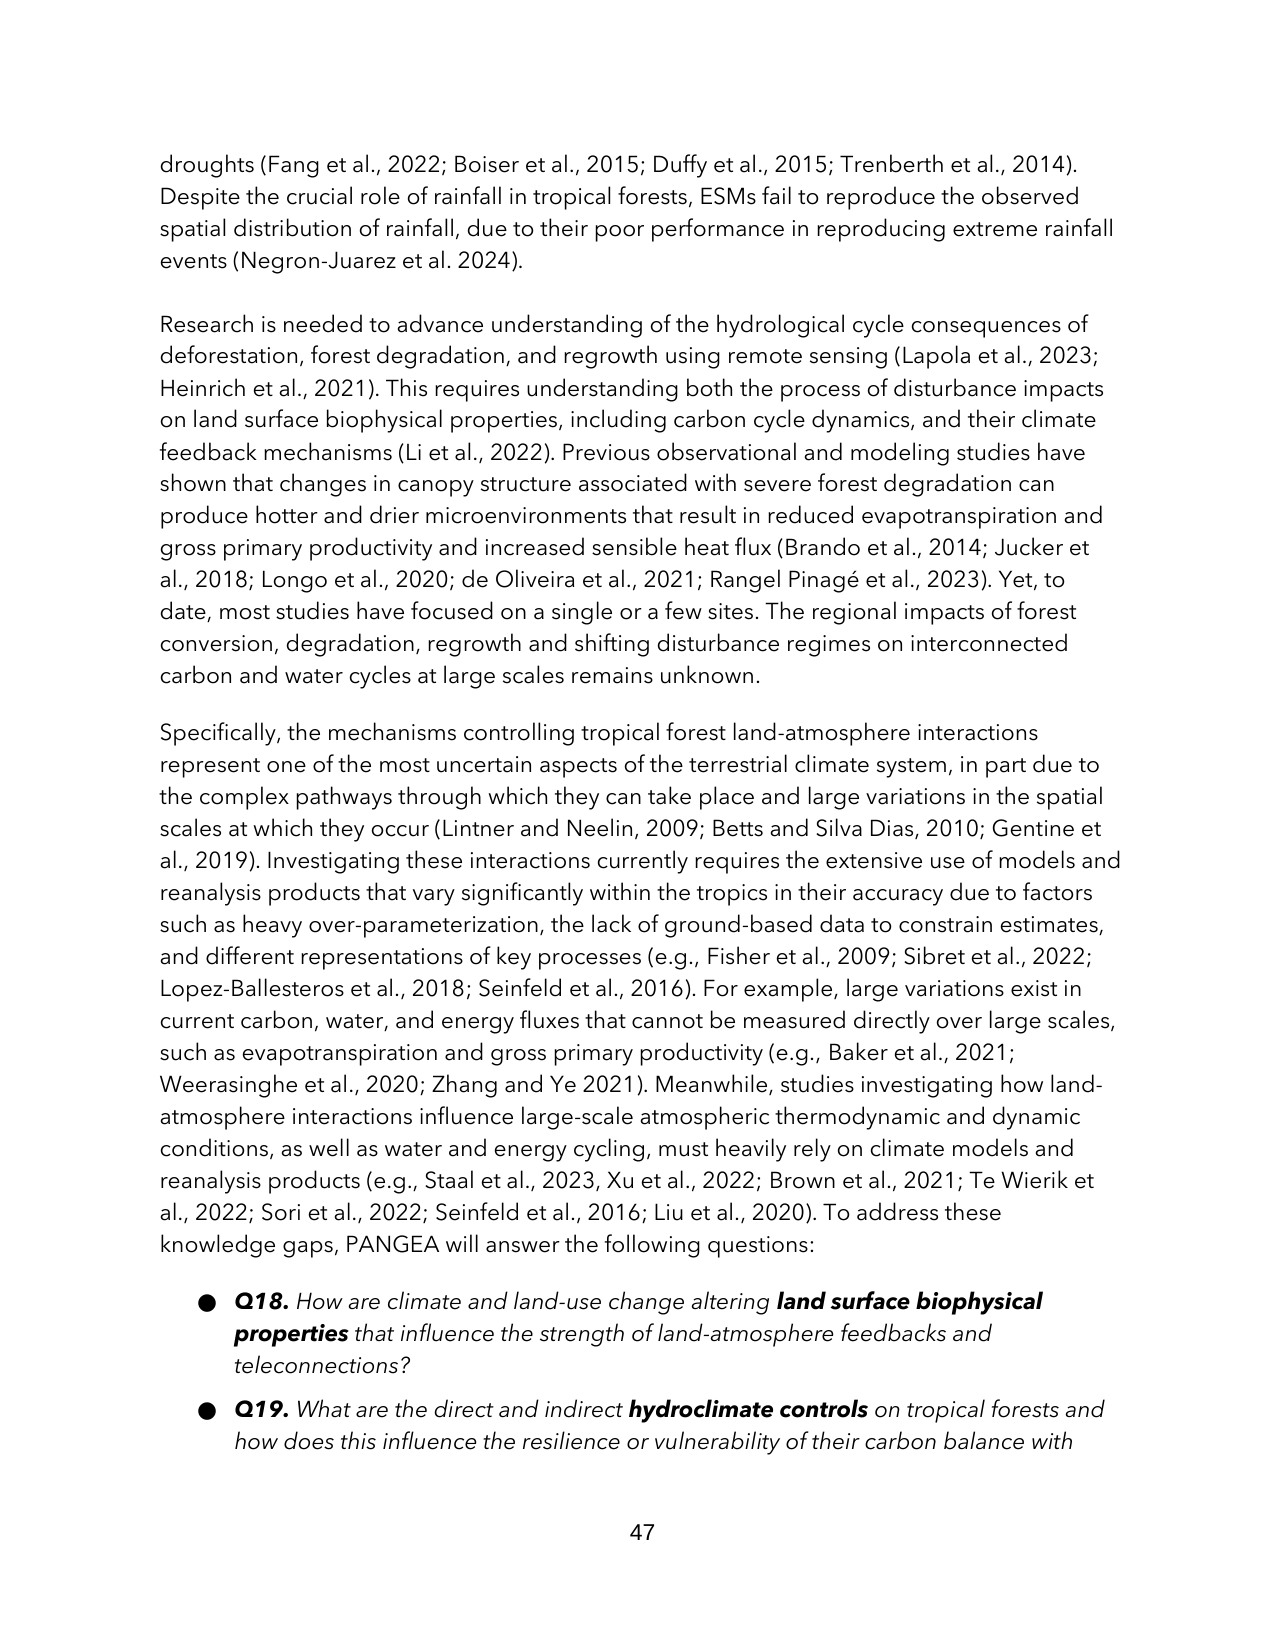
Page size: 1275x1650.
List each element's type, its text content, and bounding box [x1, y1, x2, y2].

list Q18. How are climate and land-use change altering land surface biophysical properties that influence the strength of land-atmosphere feedbacks and teleconnections? [197, 1287, 1125, 1379]
text Specifically, the mechanisms controlling tropical forest land-atmosphere interactions represent one of the most uncertain aspects of the terrestrial climate system, in part due to the complex pathways through which they can take place and large variations in the spatial scales at which they occur (Lintner and Neelin, 2009; Betts and Silva Dias, 2010; Gentine et al., 2019). Investigating these interactions currently requires the extensive use of models and reanalysis products that vary significantly within the tropics in their accuracy due to factors such as heavy over-parameterization, the lack of ground-based data to constrain estimates, and different representations of key processes (e.g., Fisher et al., 2009; Sibret et al., 2022; Lopez-Ballesteros et al., 2018; Seinfeld et al., 2016). For example, large variations exist in current carbon, water, and energy fluxes that cannot be measured directly over large scales, such as evapotranspiration and gross primary productivity (e.g., Baker et al., 2021; Weerasinghe et al., 2020; Zhang and Ye 2021). Meanwhile, studies investigating how land-atmosphere interactions influence large-scale atmospheric thermodynamic and dynamic conditions, as well as water and energy cycling, must heavily rely on climate models and reanalysis products (e.g., Staal et al., 2023, Xu et al., 2022; Brown et al., 2021; Te Wierik et al., 2022; Sori et al., 2022; Seinfeld et al., 2016; Liu et al., 2020). To address these knowledge gaps, PANGEA will answer the following questions: [159, 719, 1125, 1258]
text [159, 150, 1125, 274]
text Research is needed to advance understanding of the hydrological cycle consequences of deforestation, forest degradation, and regrowth using remote sensing (Lapola et al., 2023; Heinrich et al., 2021). This requires understanding both the process of disturbance impacts on land surface biophysical properties, including carbon cycle dynamics, and their climate feedback mechanisms (Li et al., 2022). Previous observational and modeling studies have shown that changes in canopy structure associated with severe forest degradation can produce hotter and drier microenvironments that result in reduced evapotranspiration and gross primary productivity and increased sensible heat flux (Brando et al., 2014; Jucker et al., 2018; Longo et al., 2020; de Oliveira et al., 2021; Rangel Pinagé et al., 2023). Yet, to date, most studies have focused on a single or a few sites. The regional impacts of forest conversion, degradation, regrowth and shifting disturbance regimes on interconnected carbon and water cycles at large scales remains unknown. [159, 310, 1125, 689]
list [197, 1396, 1125, 1456]
